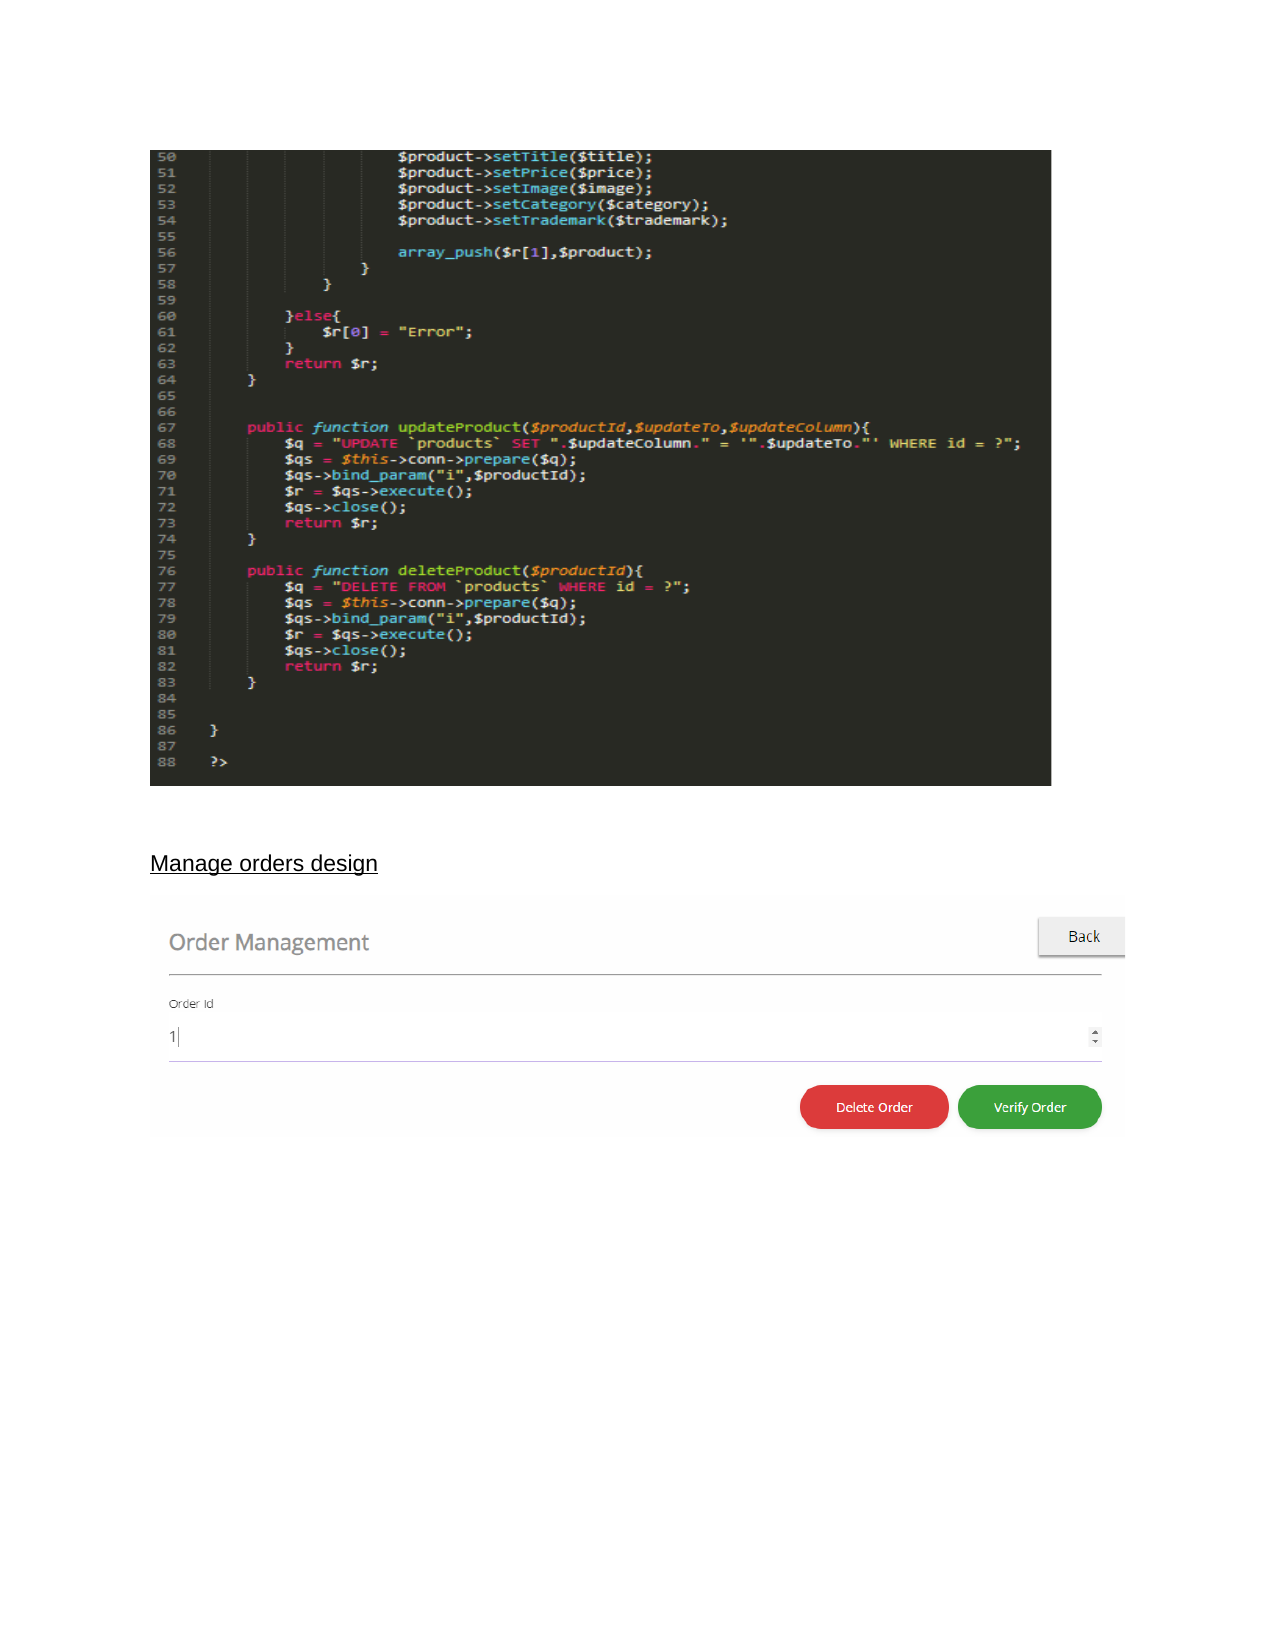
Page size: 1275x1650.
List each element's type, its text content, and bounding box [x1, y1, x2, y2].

picture [150, 150, 1052, 786]
text Manage orders design [150, 850, 1125, 876]
picture [150, 895, 1125, 1137]
